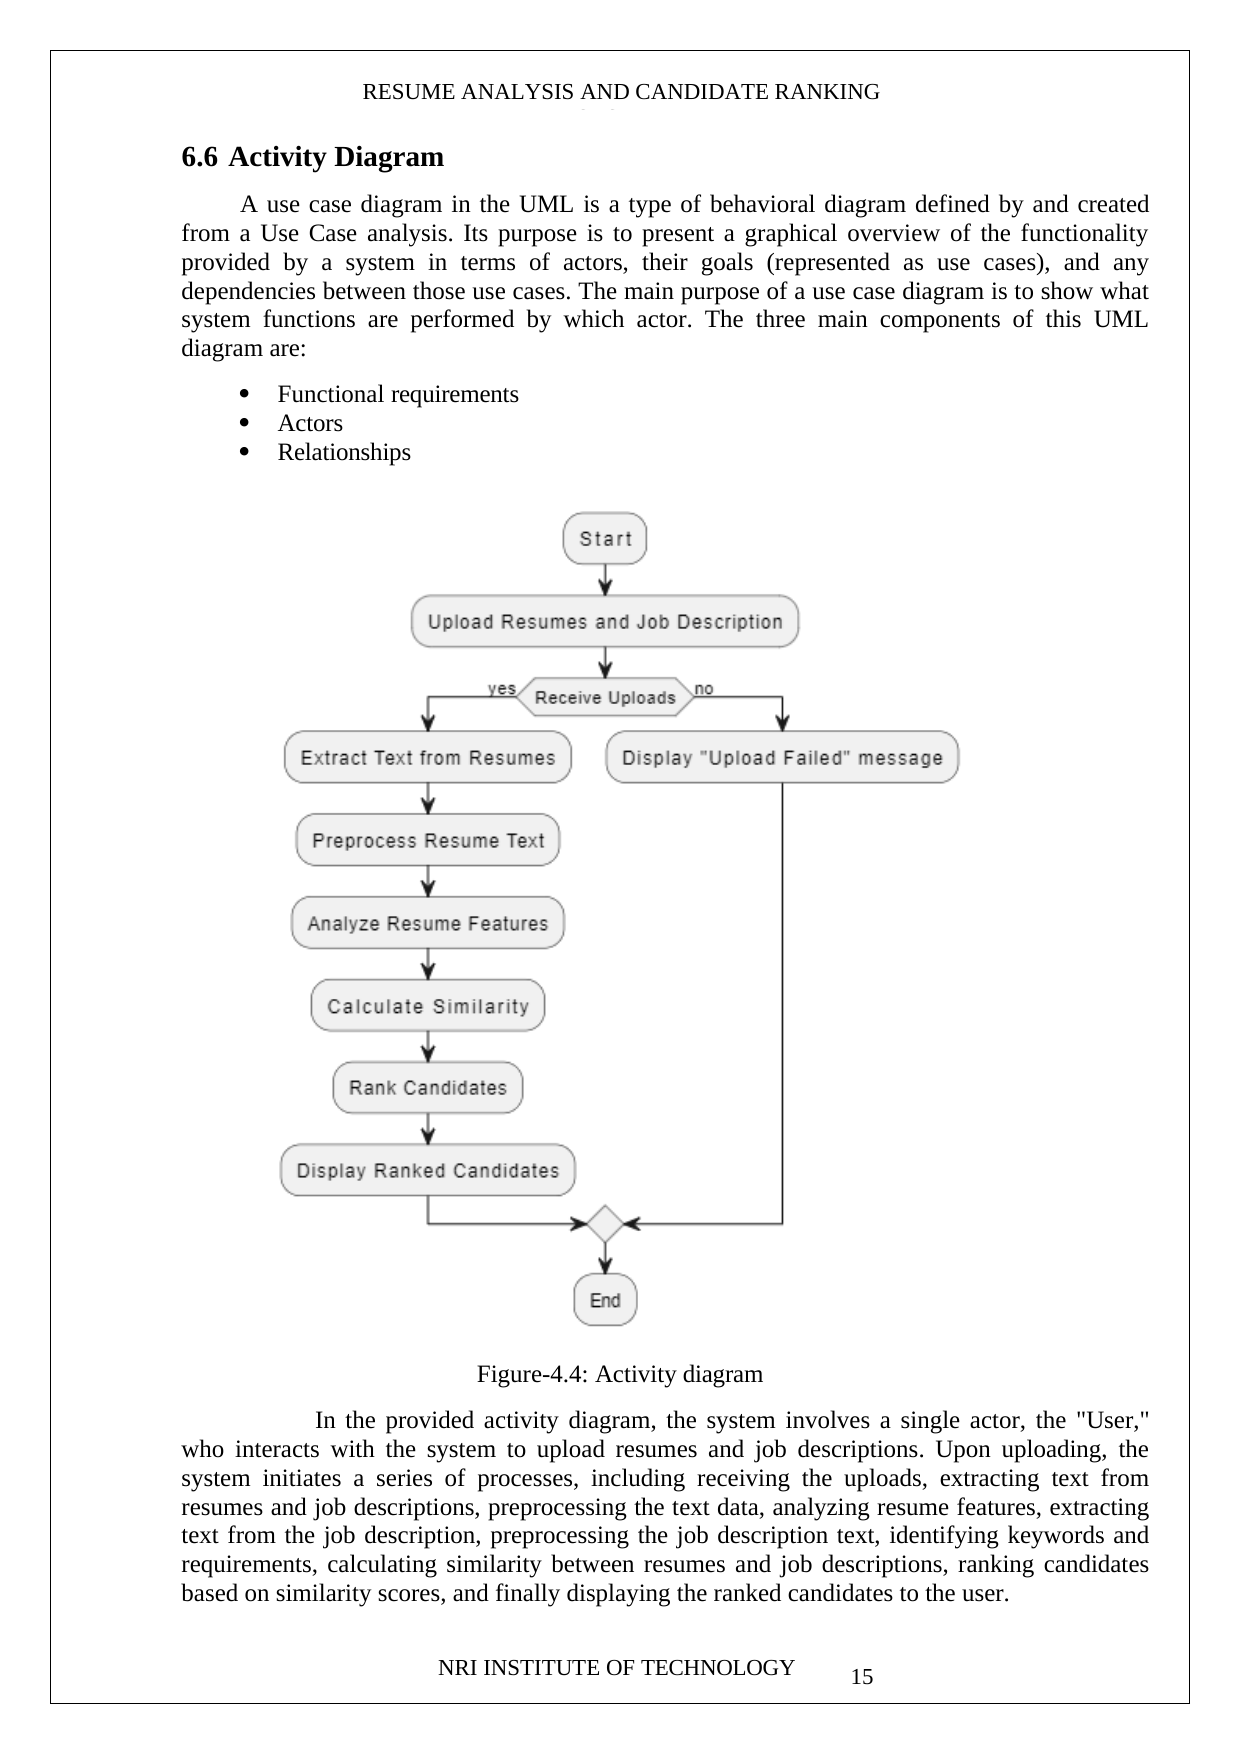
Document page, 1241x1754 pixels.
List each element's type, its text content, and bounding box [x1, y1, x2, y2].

subtitle In the provided activity diagram, the system involves a single actor, the "User," who interacts with the system to upload resumes and job descriptions. Upon uploading, the system initiates a series of processes, including receiving the uploads, extracting text from resumes and job descriptions, preprocessing the text data, analyzing resume features, extracting text from the job description, preprocessing the job description text, identifying keywords and requirements, calculating similarity between resumes and job descriptions, ranking candidates based on similarity scores, and finally displaying the ranked candidates to the user. [181, 1405, 1151, 1607]
picture [264, 496, 976, 1342]
list Relationships [240, 437, 1151, 466]
list Functional requirements [240, 379, 1151, 408]
subtitle A use case diagram in the UML is a type of behavioral diagram defined by and created from a Use Case analysis. Its purpose is to present a graphical overview of the functionality provided by a system in terms of actors, their goals (represented as use cases), and any dependencies between those use cases. The main purpose of a use case diagram is to show what system functions are performed by which actor. The three main components of this UML diagram are: [181, 189, 1151, 362]
list Actors [240, 408, 1151, 437]
subtitle Activity Diagram [181, 139, 1151, 173]
